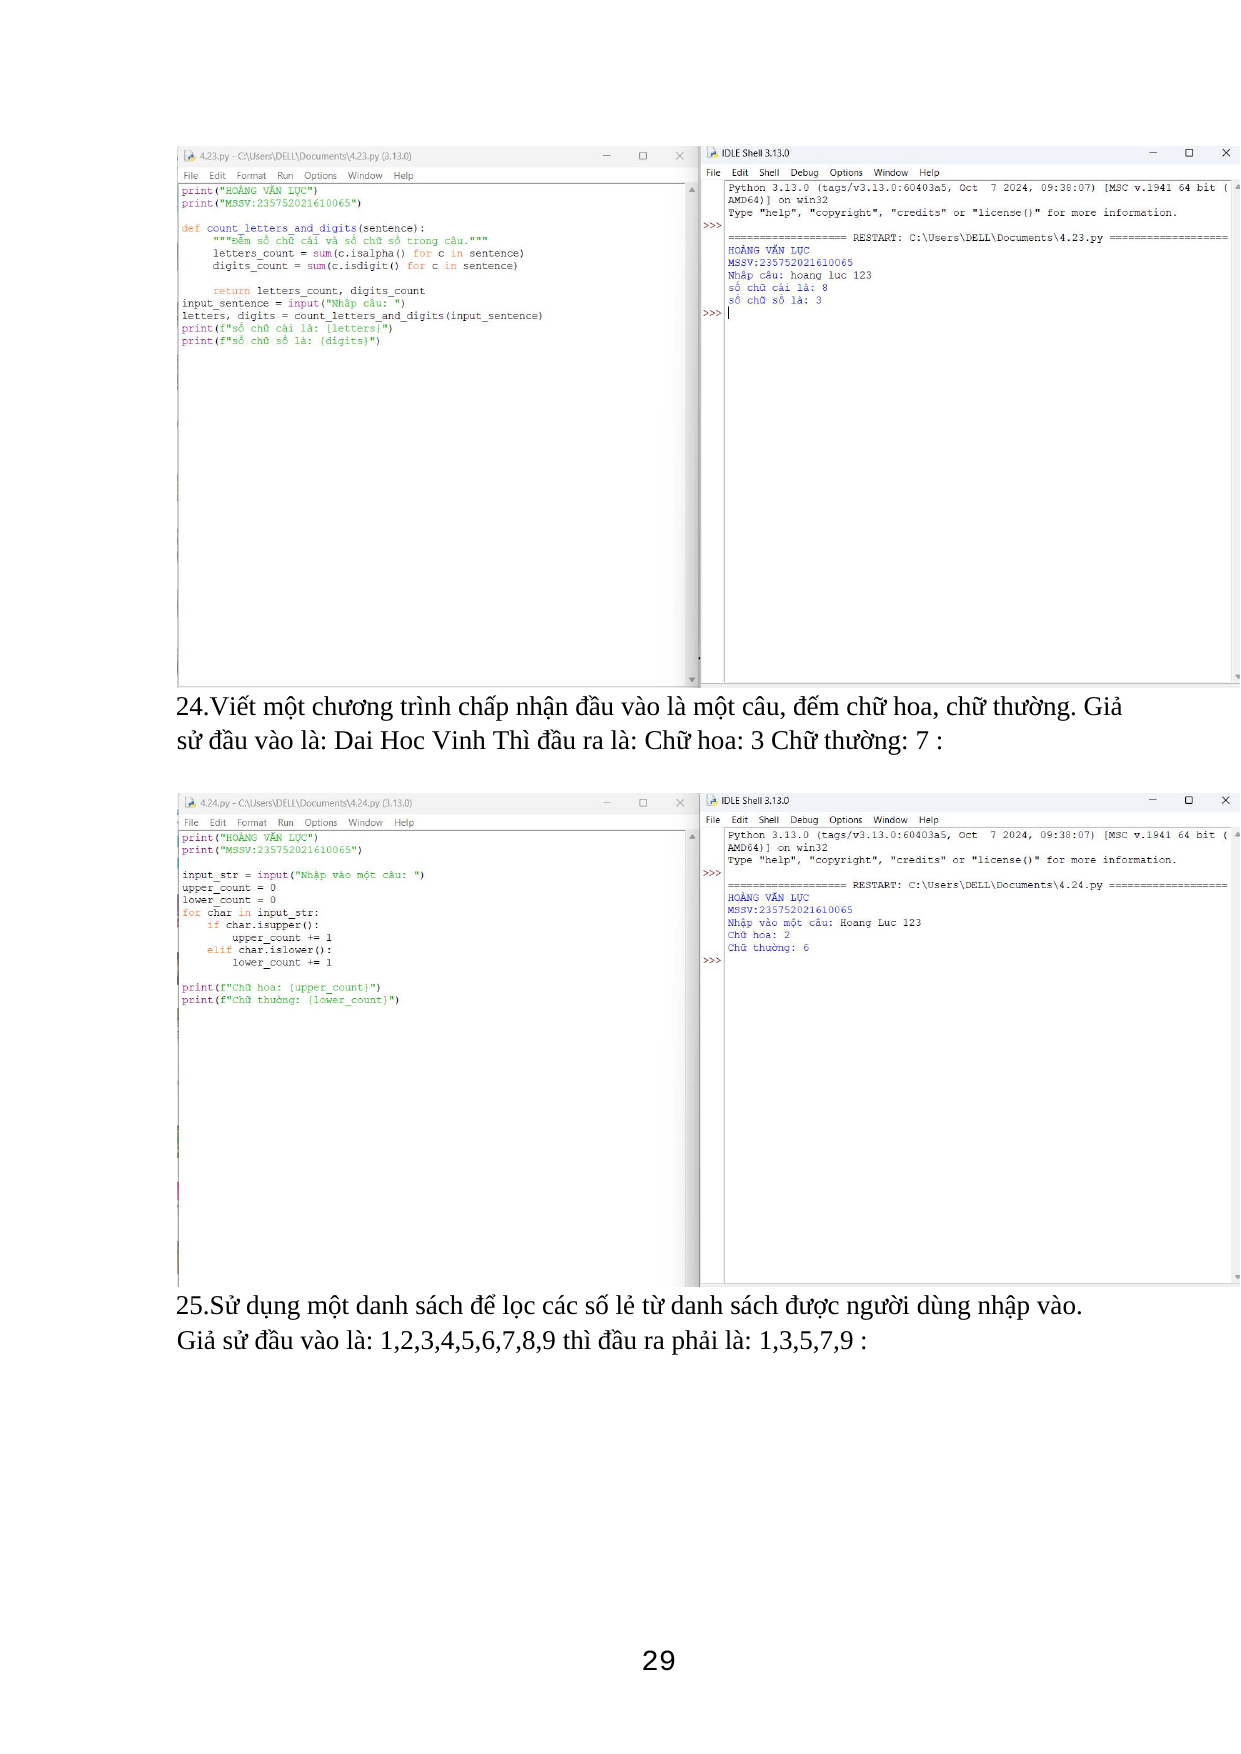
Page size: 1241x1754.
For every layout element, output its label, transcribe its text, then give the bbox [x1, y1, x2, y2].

picture [177, 146, 1240, 688]
text 24.Viết một chương trình chấp nhận đầu vào là một câu, đếm chữ hoa, chữ thường. Giả sử đầu vào là: Dai Hoc Vinh Thì đầu ra là: Chữ hoa: 3 Chữ thường: 7 : [176, 689, 1124, 755]
text 25.Sử dụng một danh sách để lọc các số lẻ từ danh sách được người dùng nhập vào. Giả sử đầu vào là: 1,2,3,4,5,6,7,8,9 thì đầu ra phải là: 1,3,5,7,9 : [176, 1289, 1124, 1355]
picture [177, 793, 1240, 1287]
